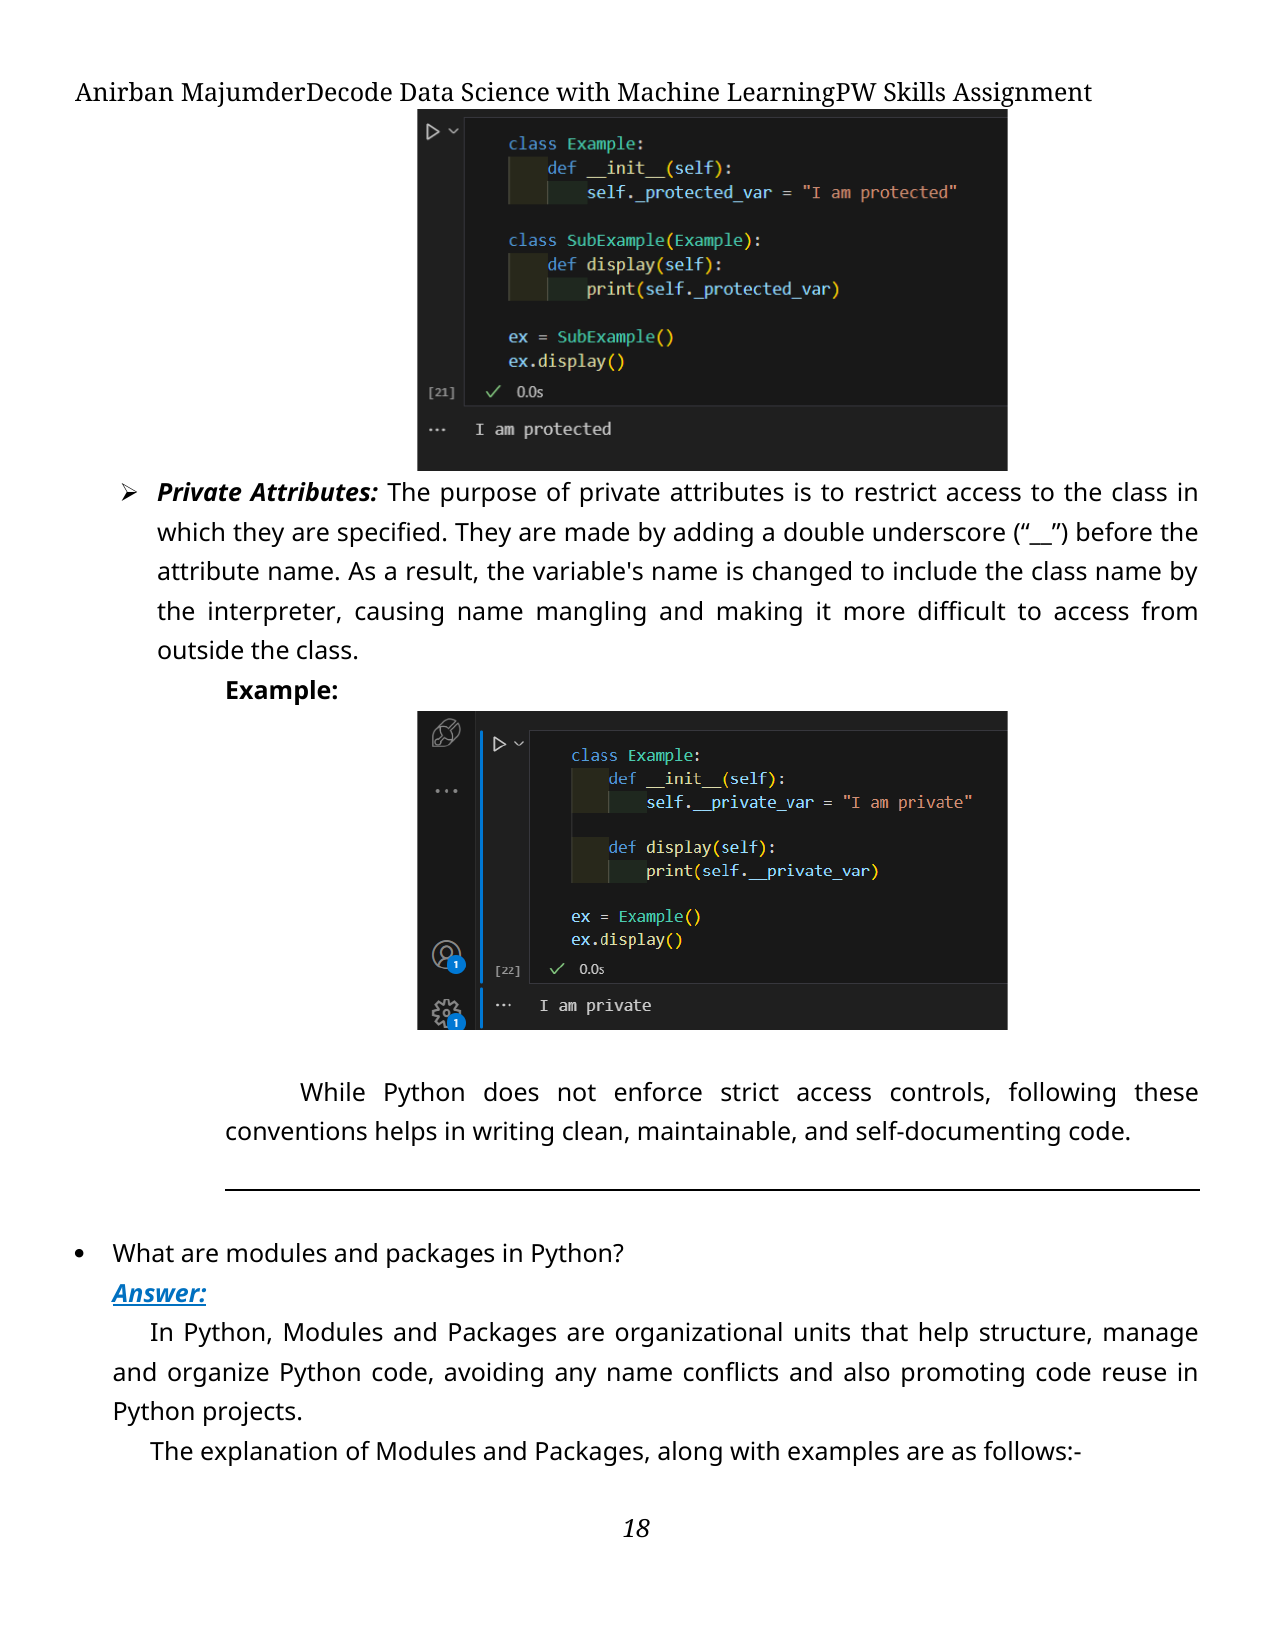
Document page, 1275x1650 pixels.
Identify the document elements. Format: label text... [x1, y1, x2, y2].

list The explanation of Modules and Packages, along with examples are as follows:- [112, 1433, 1200, 1467]
list Example: [225, 672, 1200, 706]
list In Python, Modules and Packages are organizational units that help structure, manage and organize Python code, avoiding any name conflicts and also promoting code reuse in Python projects. [112, 1315, 1200, 1428]
list While Python does not enforce strict access controls, following these conventions helps in writing clean, maintainable, and self-documenting code. [225, 1074, 1200, 1148]
list Answer: [112, 1275, 1200, 1309]
picture [417, 711, 1008, 1030]
list What are modules and packages in Python? [75, 1236, 1200, 1270]
picture [417, 109, 1008, 471]
list Private Attributes: The purpose of private attributes is to restrict access to the class in which they are specified. They are made by adding a double underscore (“__”) before the attribute name. As a result, the variable's name is changed to include the class name by the interpreter, causing name mangling and making it more difficult to access from outside the class. [119, 475, 1200, 667]
